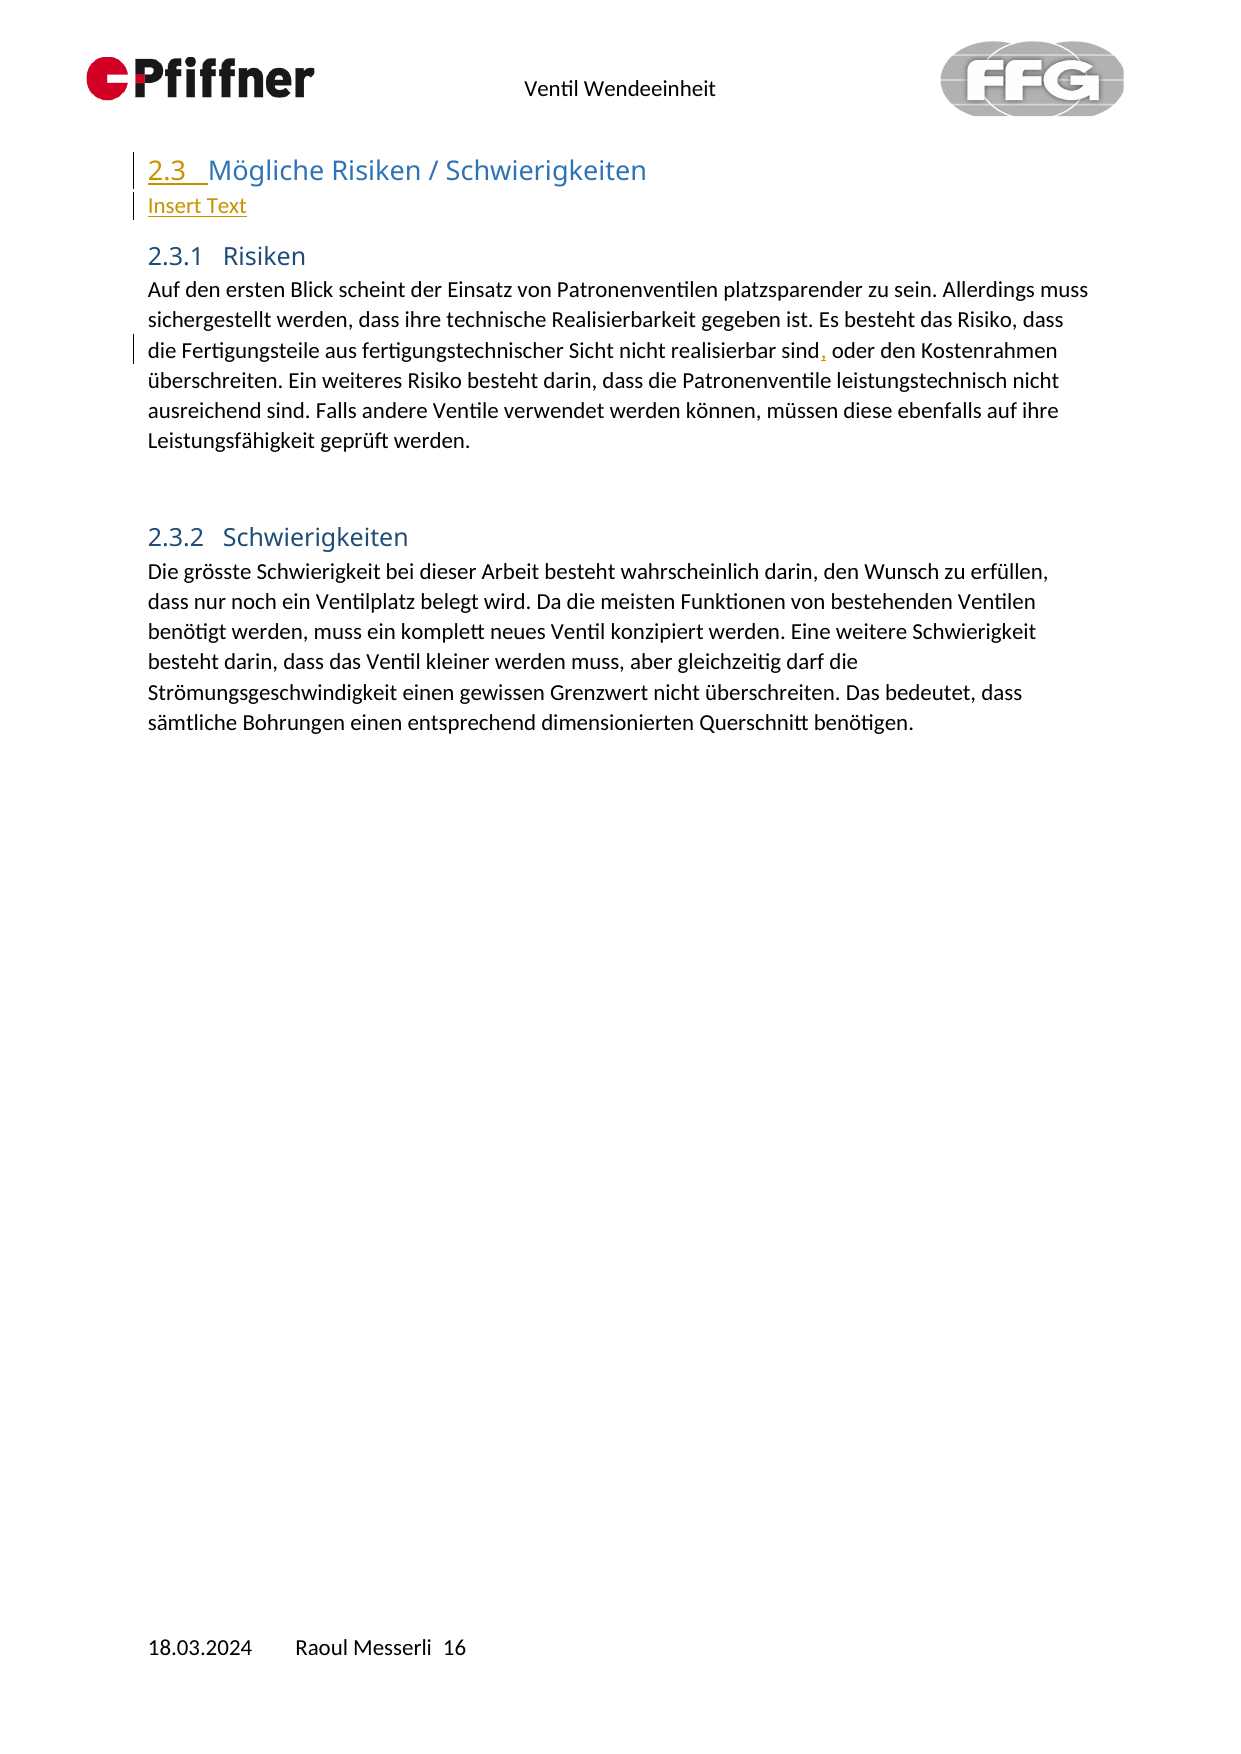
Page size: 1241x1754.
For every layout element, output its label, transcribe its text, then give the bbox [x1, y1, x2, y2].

subtitle Mögliche Risiken / Schwierigkeiten [148, 152, 1092, 189]
text Auf den ersten Blick scheint der Einsatz von Patronenventilen platzsparender zu sein. Allerdings muss sichergestellt werden, dass ihre technische Realisierbarkeit gegeben ist. Es besteht das Risiko, dass die Fertigungsteile aus fertigungstechnischer Sicht nicht realisierbar sind oder den Kostenrahmen überschreiten. Ein weiteres Risiko besteht darin, dass die Patronenventile leistungstechnisch nicht ausreichend sind. Falls andere Ventile verwendet werden können, müssen diese ebenfalls auf ihre Leistungsfähigkeit geprüft werden. [148, 275, 1092, 454]
subtitle Schwierigkeiten [148, 520, 1092, 554]
text Die grösste Schwierigkeit bei dieser Arbeit besteht wahrscheinlich darin, den Wunsch zu erfüllen, dass nur noch ein Ventilplatz belegt wird. Da die meisten Funktionen von bestehenden Ventilen benötigt werden, muss ein komplett neues Ventil konzipiert werden. Eine weitere Schwierigkeit besteht darin, dass das Ventil kleiner werden muss, aber gleichzeitig darf die Strömungsgeschwindigkeit einen gewissen Grenzwert nicht überschreiten. Das bedeutet, dass sämtliche Bohrungen einen entsprechend dimensionierten Querschnitt benötigen. [148, 557, 1092, 736]
picture [86, 57, 315, 101]
picture [939, 41, 1124, 116]
subtitle Risiken [148, 238, 1092, 273]
